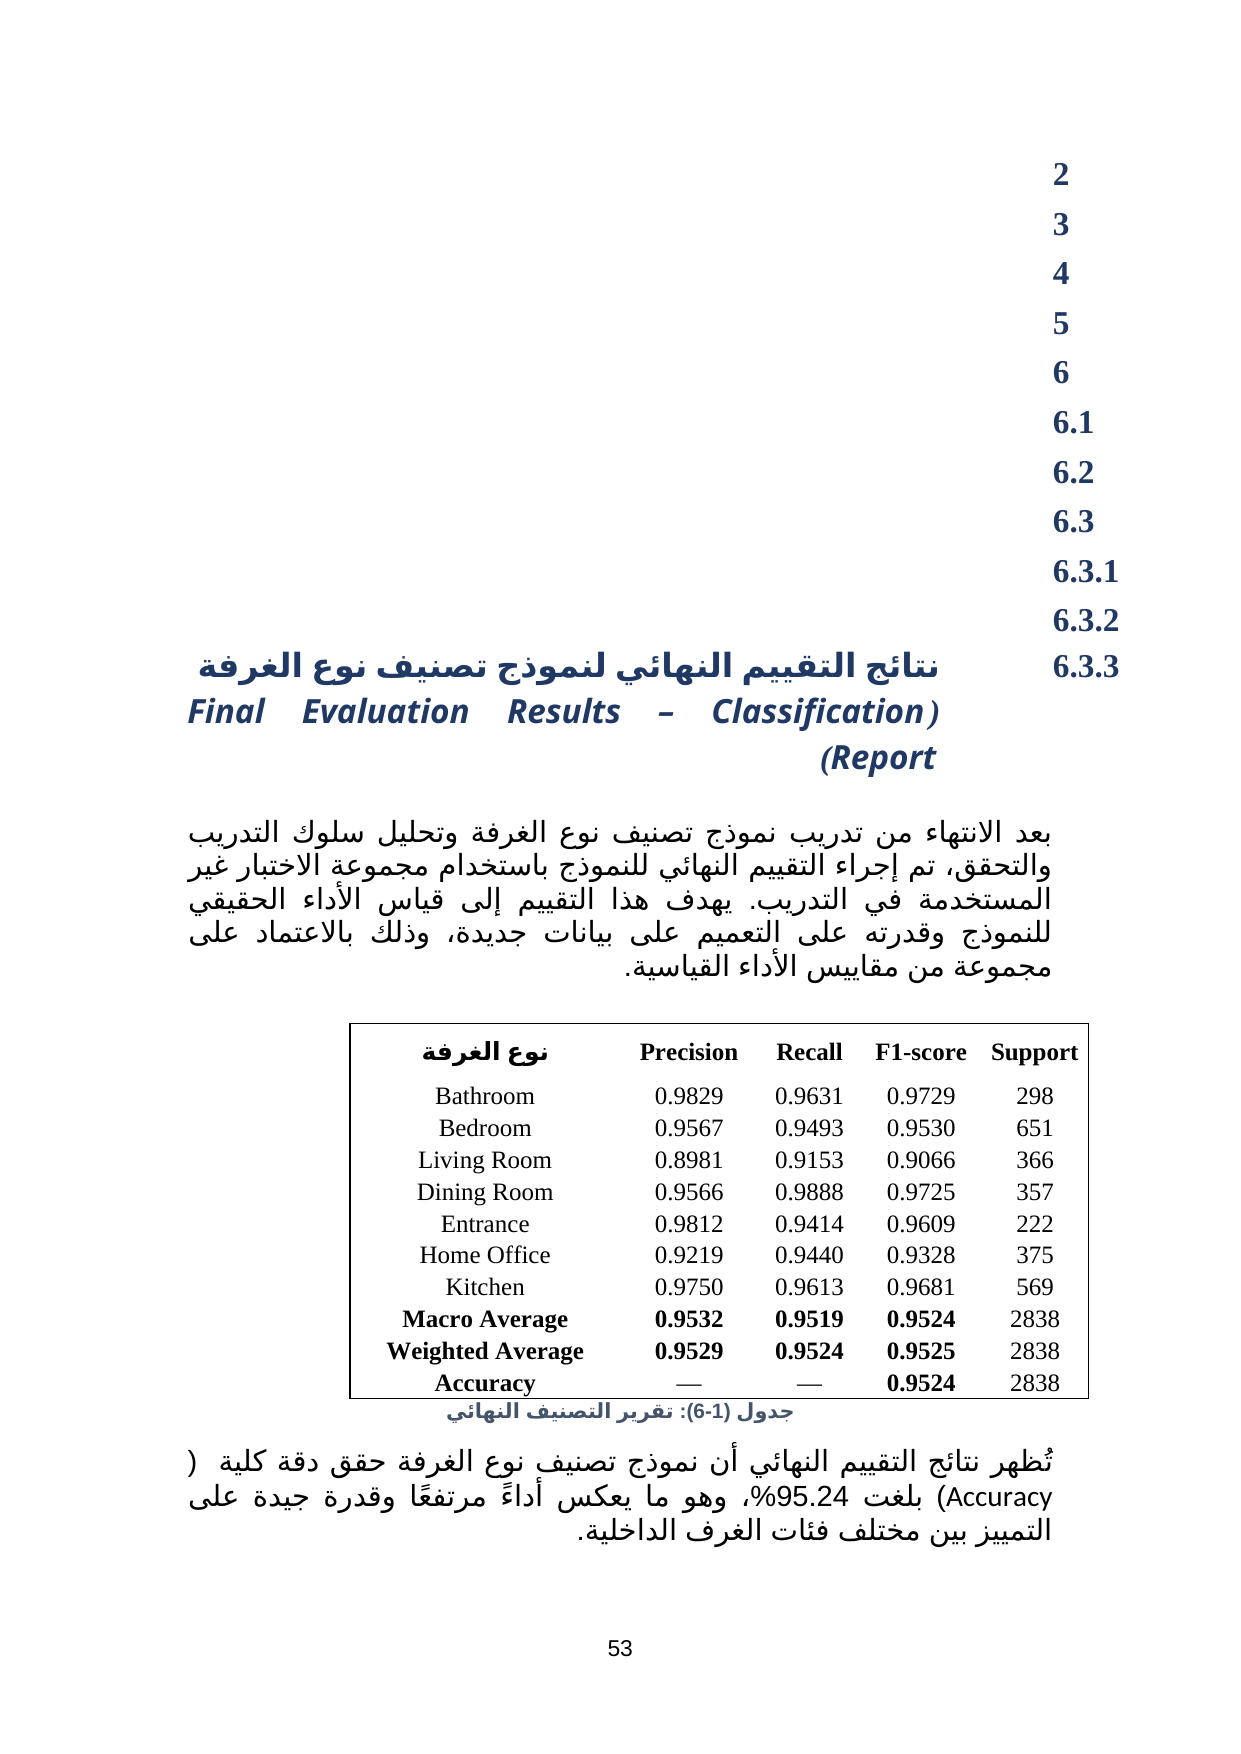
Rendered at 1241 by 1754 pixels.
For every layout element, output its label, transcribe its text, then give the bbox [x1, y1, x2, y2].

table_header Support [981, 1024, 1088, 1079]
table_cell 0.9440 [758, 1239, 861, 1271]
table_cell Living Room [351, 1143, 620, 1175]
table_header F1-score [861, 1024, 981, 1079]
table_cell 0.9681 [861, 1271, 981, 1303]
table_cell Bedroom [351, 1111, 620, 1143]
table_cell 0.9609 [861, 1207, 981, 1239]
table_cell 375 [981, 1239, 1088, 1271]
text جدول (1-6): تقرير التصنيف النهائي [187, 1399, 1053, 1423]
table_header Recall [758, 1024, 861, 1079]
table_cell Kitchen [351, 1271, 620, 1303]
table_cell 222 [981, 1207, 1088, 1239]
table_cell Bathroom [351, 1080, 620, 1111]
table_cell 2838 [981, 1335, 1088, 1366]
table_cell Dining Room [351, 1175, 620, 1207]
table_cell 298 [981, 1080, 1088, 1111]
subtitle نتائج التقييم النهائي لنموذج تصنيف نوع الغرفة [187, 646, 1053, 684]
table_cell Accuracy [351, 1366, 620, 1398]
text بعد الانتهاء من تدريب نموذج تصنيف نوع الغرفة وتحليل سلوك التدريب والتحقق، تم إجراء التقييم النهائي للنموذج باستخدام مجموعة الاختبار غير المستخدمة في التدريب. يهدف هذا التقييم إلى قياس الأداء الحقيقي للنموذج وقدرته على التعميم على بيانات جديدة، وذلك بالاعتماد على مجموعة من مقاييس الأداء القياسية. [187, 815, 1053, 982]
table_cell 2838 [981, 1366, 1088, 1398]
table_cell Macro Average [351, 1303, 620, 1334]
table_cell 0.9414 [758, 1207, 861, 1239]
table_header Precision [620, 1024, 758, 1079]
table_cell 569 [981, 1271, 1088, 1303]
table_cell 0.9529 [620, 1335, 758, 1366]
table_cell 366 [981, 1143, 1088, 1175]
table_cell 0.9524 [758, 1335, 861, 1366]
table_cell 0.9631 [758, 1080, 861, 1111]
table_cell 0.9725 [861, 1175, 981, 1207]
table_cell 0.9829 [620, 1080, 758, 1111]
table_cell 0.9566 [620, 1175, 758, 1207]
table_cell 0.9066 [861, 1143, 981, 1175]
table_cell 0.9328 [861, 1239, 981, 1271]
table_cell 0.9519 [758, 1303, 861, 1334]
table_cell 0.9613 [758, 1271, 861, 1303]
table_cell 0.9493 [758, 1111, 861, 1143]
table_cell Home Office [351, 1239, 620, 1271]
table_header نوع الغرفة [351, 1024, 620, 1079]
table_cell 0.9888 [758, 1175, 861, 1207]
table_cell 0.9524 [861, 1366, 981, 1398]
table_cell 0.9812 [620, 1207, 758, 1239]
table_cell 357 [981, 1175, 1088, 1207]
table_cell 0.8981 [620, 1143, 758, 1175]
table_cell — [620, 1366, 758, 1398]
table_cell 0.9532 [620, 1303, 758, 1334]
text تُظهر نتائج التقييم النهائي أن نموذج تصنيف نوع الغرفة حقق دقة كلية (Accuracy) بلغت 95.24%، وهو ما يعكس أداءً مرتفعًا وقدرة جيدة على التمييز بين مختلف فئات الغرف الداخلية. [187, 1444, 1053, 1547]
table_cell 0.9524 [861, 1303, 981, 1334]
table_cell — [758, 1366, 861, 1398]
table_cell 0.9153 [758, 1143, 861, 1175]
table_cell 0.9750 [620, 1271, 758, 1303]
table_cell 0.9729 [861, 1080, 981, 1111]
subtitle (Final Evaluation Results – Classification Report) [187, 688, 940, 779]
table_cell 0.9219 [620, 1239, 758, 1271]
table_cell Entrance [351, 1207, 620, 1239]
table_cell 2838 [981, 1303, 1088, 1334]
table_cell 0.9525 [861, 1335, 981, 1366]
table_cell 0.9530 [861, 1111, 981, 1143]
table_cell 651 [981, 1111, 1088, 1143]
table_cell Weighted Average [351, 1335, 620, 1366]
table_cell 0.9567 [620, 1111, 758, 1143]
